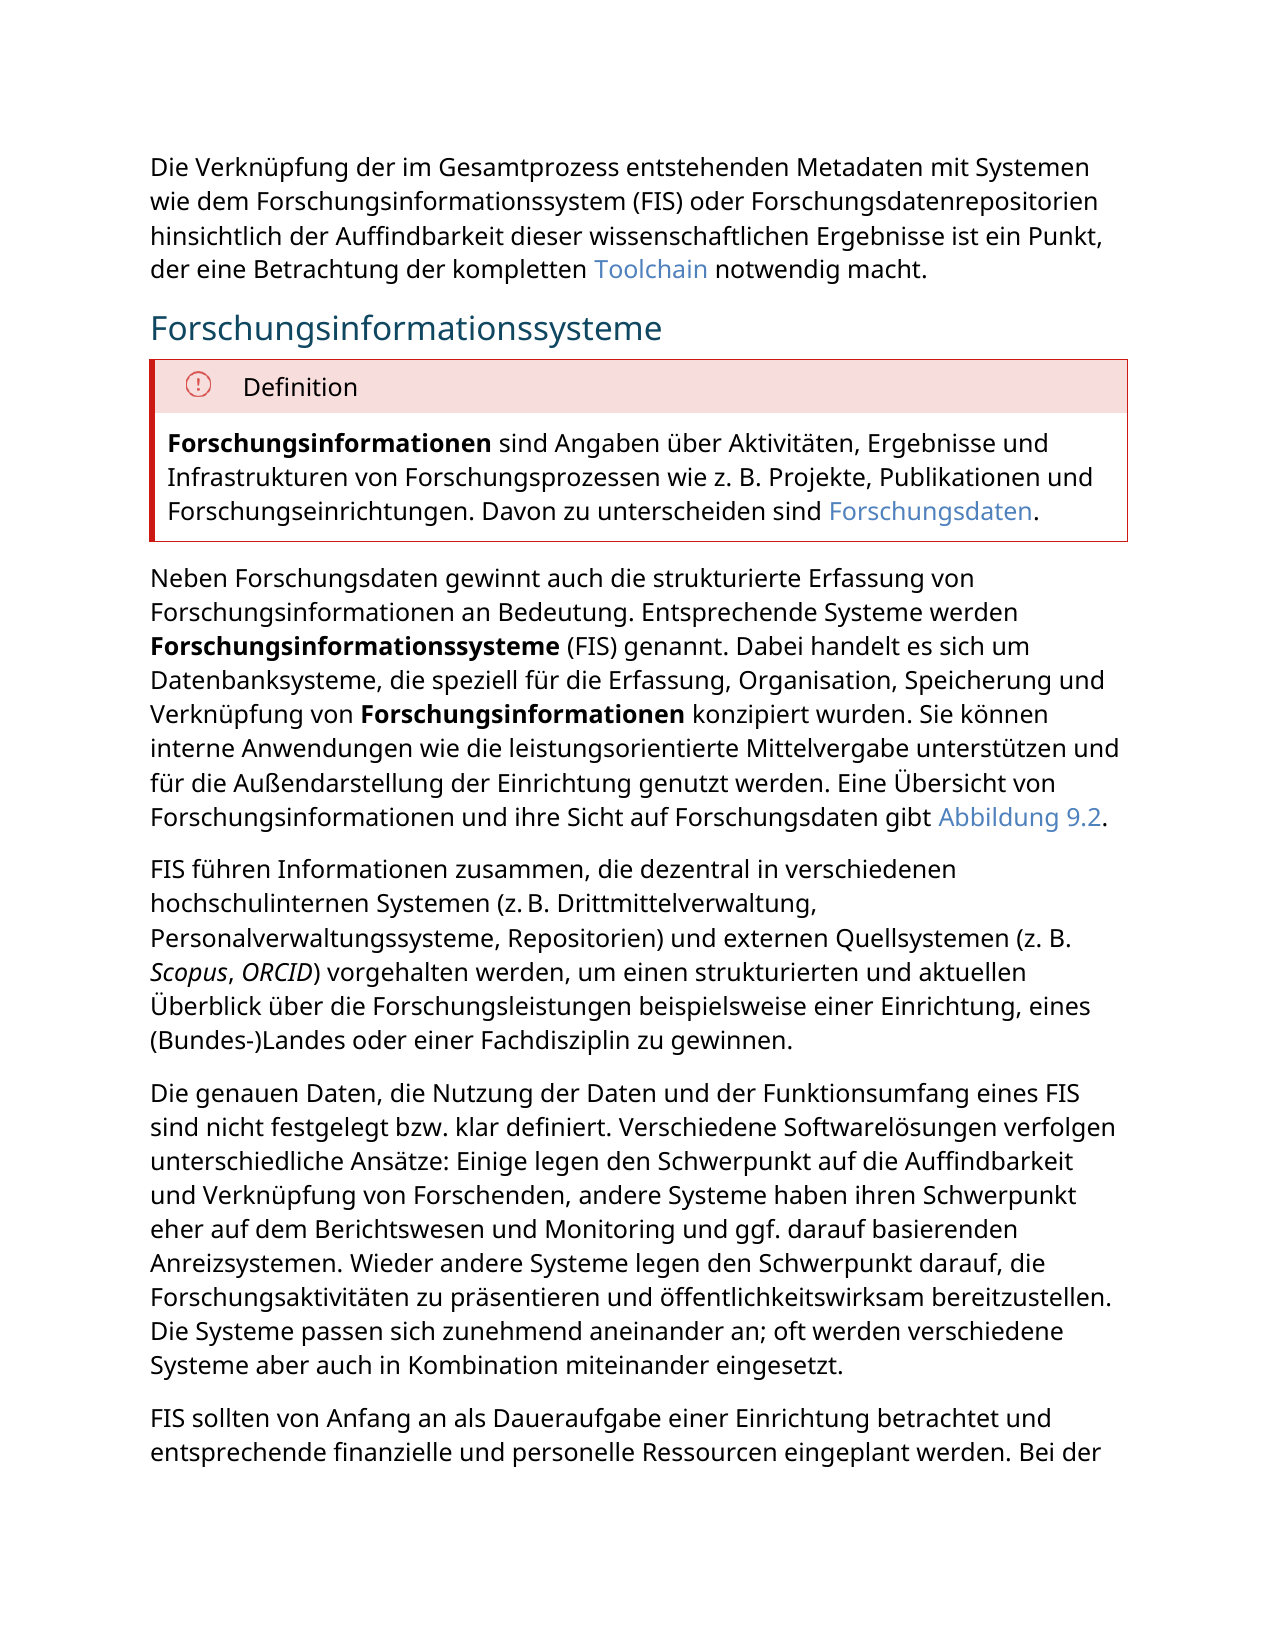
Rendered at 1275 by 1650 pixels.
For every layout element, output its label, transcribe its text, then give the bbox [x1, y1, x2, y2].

text Die Verknüpfung der im Gesamtprozess entstehenden Metadaten mit Systemen wie dem Forschungsinformationssystem (FIS) oder Forschungsdatenrepositorien hinsichtlich der Auffindbarkeit dieser wissenschaftlichen Ergebnisse ist ein Punkt, der eine Betrachtung der kompletten Toolchain notwendig macht. [150, 150, 1125, 286]
text Die genauen Daten, die Nutzung der Daten und der Funktionsumfang eines FIS sind nicht festgelegt bzw. klar definiert. Verschiedene Softwarelösungen verfolgen unterschiedliche Ansätze: Einige legen den Schwerpunkt auf die Auffindbarkeit und Verknüpfung von Forschenden, andere Systeme haben ihren Schwerpunkt eher auf dem Berichtswesen und Monitoring und ggf. darauf basierenden Anreizsystemen. Wieder andere Systeme legen den Schwerpunkt darauf, die Forschungsaktivitäten zu präsentieren und öffentlichkeitswirksam bereitzustellen. Die Systeme passen sich zunehmend aneinander an; oft werden verschiedene Systeme aber auch in Kombination miteinander eingesetzt. [150, 1075, 1125, 1382]
text FIS führen Informationen zusammen, die dezentral in verschiedenen hochschulinternen Systemen (z. B. Drittmittelverwaltung, Personalverwaltungssysteme, Repositorien) und externen Quellsystemen (z. B. Scopus, ORCID) vorgehalten werden, um einen strukturierten und aktuellen Überblick über die Forschungsleistungen beispielsweise einer Einrichtung, eines (Bundes-)Landes oder einer Fachdisziplin zu gewinnen. [150, 852, 1125, 1056]
picture [186, 371, 211, 397]
text Neben Forschungsdaten gewinnt auch die strukturierte Erfassung von Forschungsinformationen an Bedeutung. Entsprechende Systeme werden Forschungsinformationssysteme (FIS) genannt. Dabei handelt es sich um Datenbanksysteme, die speziell für die Erfassung, Organisation, Speicherung und Verknüpfung von Forschungsinformationen konzipiert wurden. Sie können interne Anwendungen wie die leistungsorientierte Mittelvergabe unterstützen und für die Außendarstellung der Einrichtung genutzt werden. Eine Übersicht von Forschungsinformationen und ihre Sicht auf Forschungsdaten gibt Abbildung 9.2. [150, 561, 1125, 833]
table_header Definition [155, 360, 1127, 413]
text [150, 1401, 1125, 1469]
subtitle Forschungsinformationssysteme [150, 305, 1125, 350]
table_cell Forschungsinformationen sind Angaben über Aktivitäten, Ergebnisse und Infrastrukturen von Forschungsprozessen wie z. B. Projekte, Publikationen und Forschungseinrichtungen. Davon zu unterscheiden sind Forschungsdaten. [155, 413, 1127, 541]
